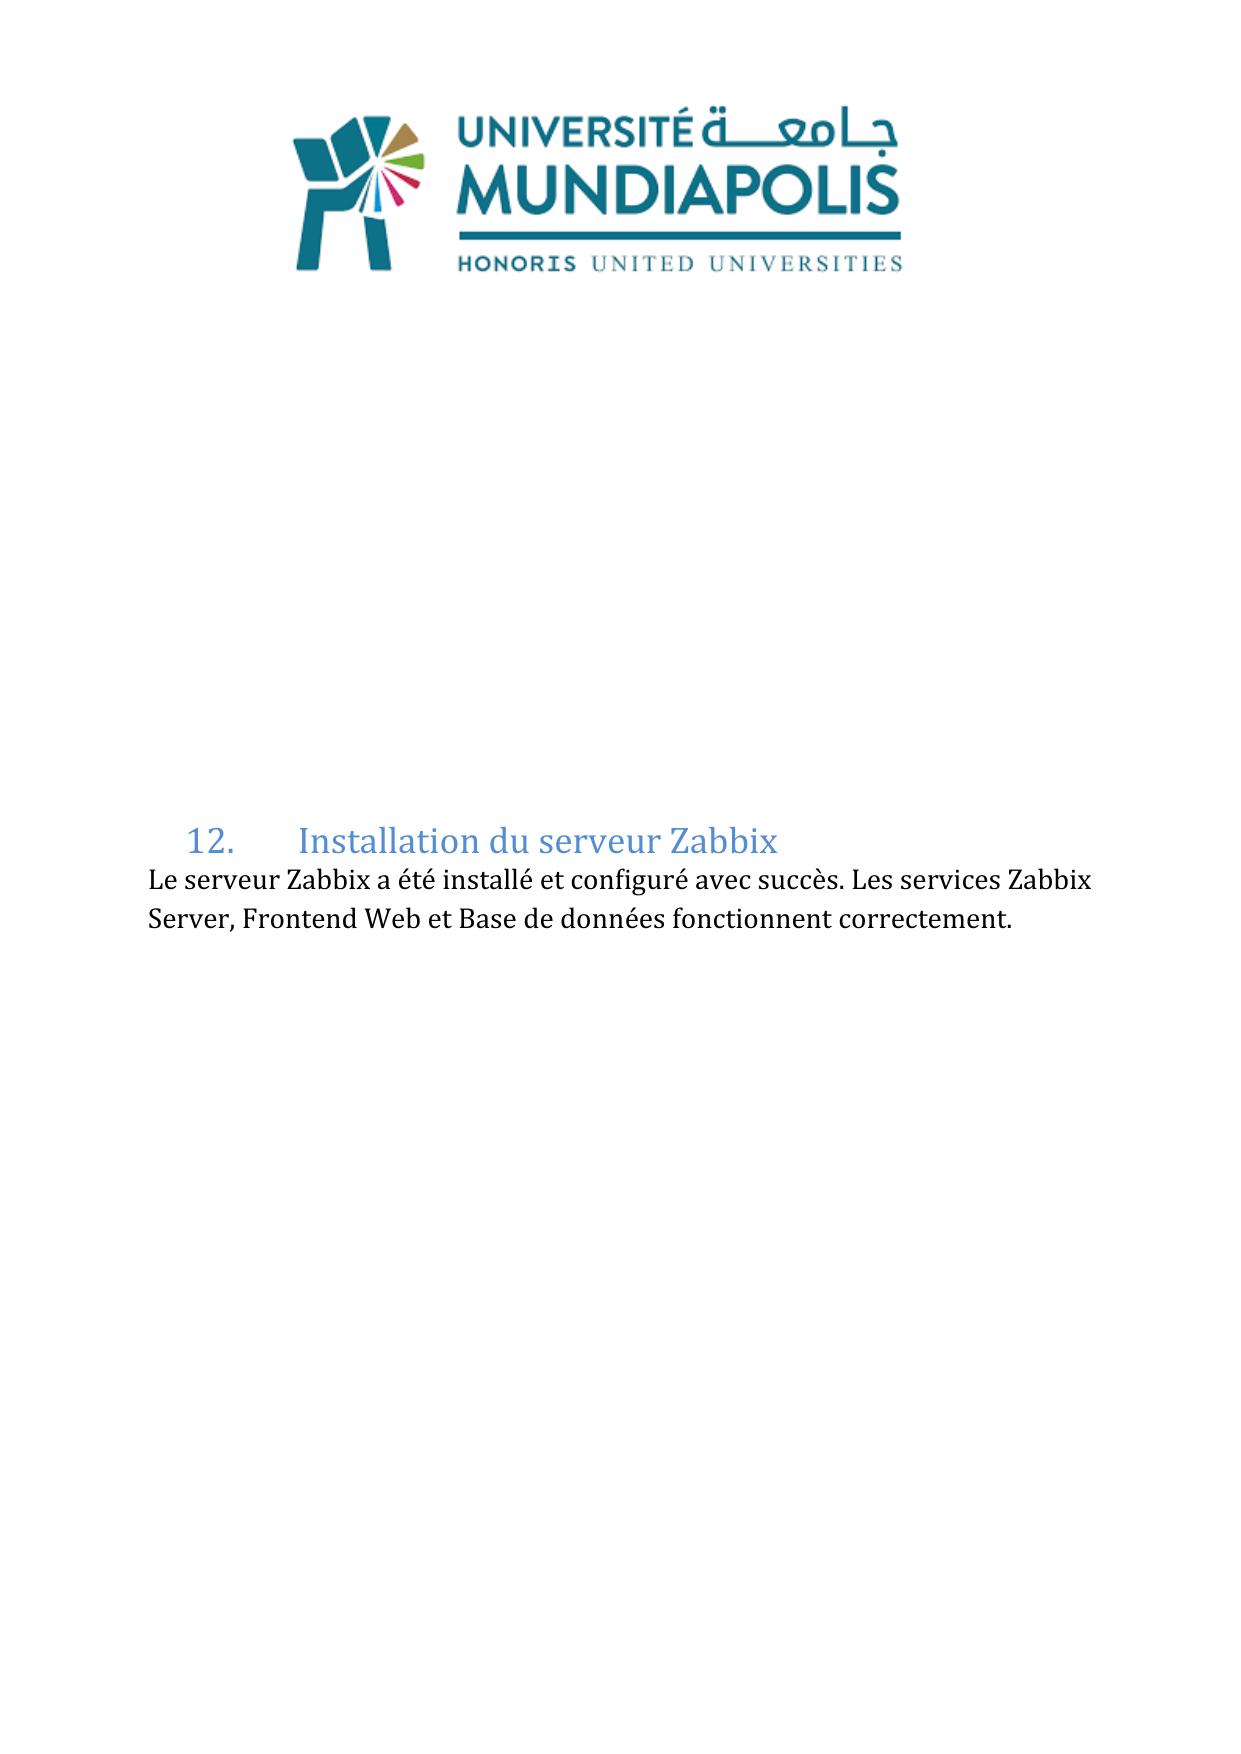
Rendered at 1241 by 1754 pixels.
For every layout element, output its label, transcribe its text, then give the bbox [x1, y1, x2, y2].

list Installation du serveur Zabbix [185, 818, 1093, 862]
text Le serveur Zabbix a été installé et configuré avec succès. Les services Zabbix Server, Frontend Web et Base de données fonctionnent correctement. [148, 862, 1093, 935]
picture [283, 91, 912, 287]
